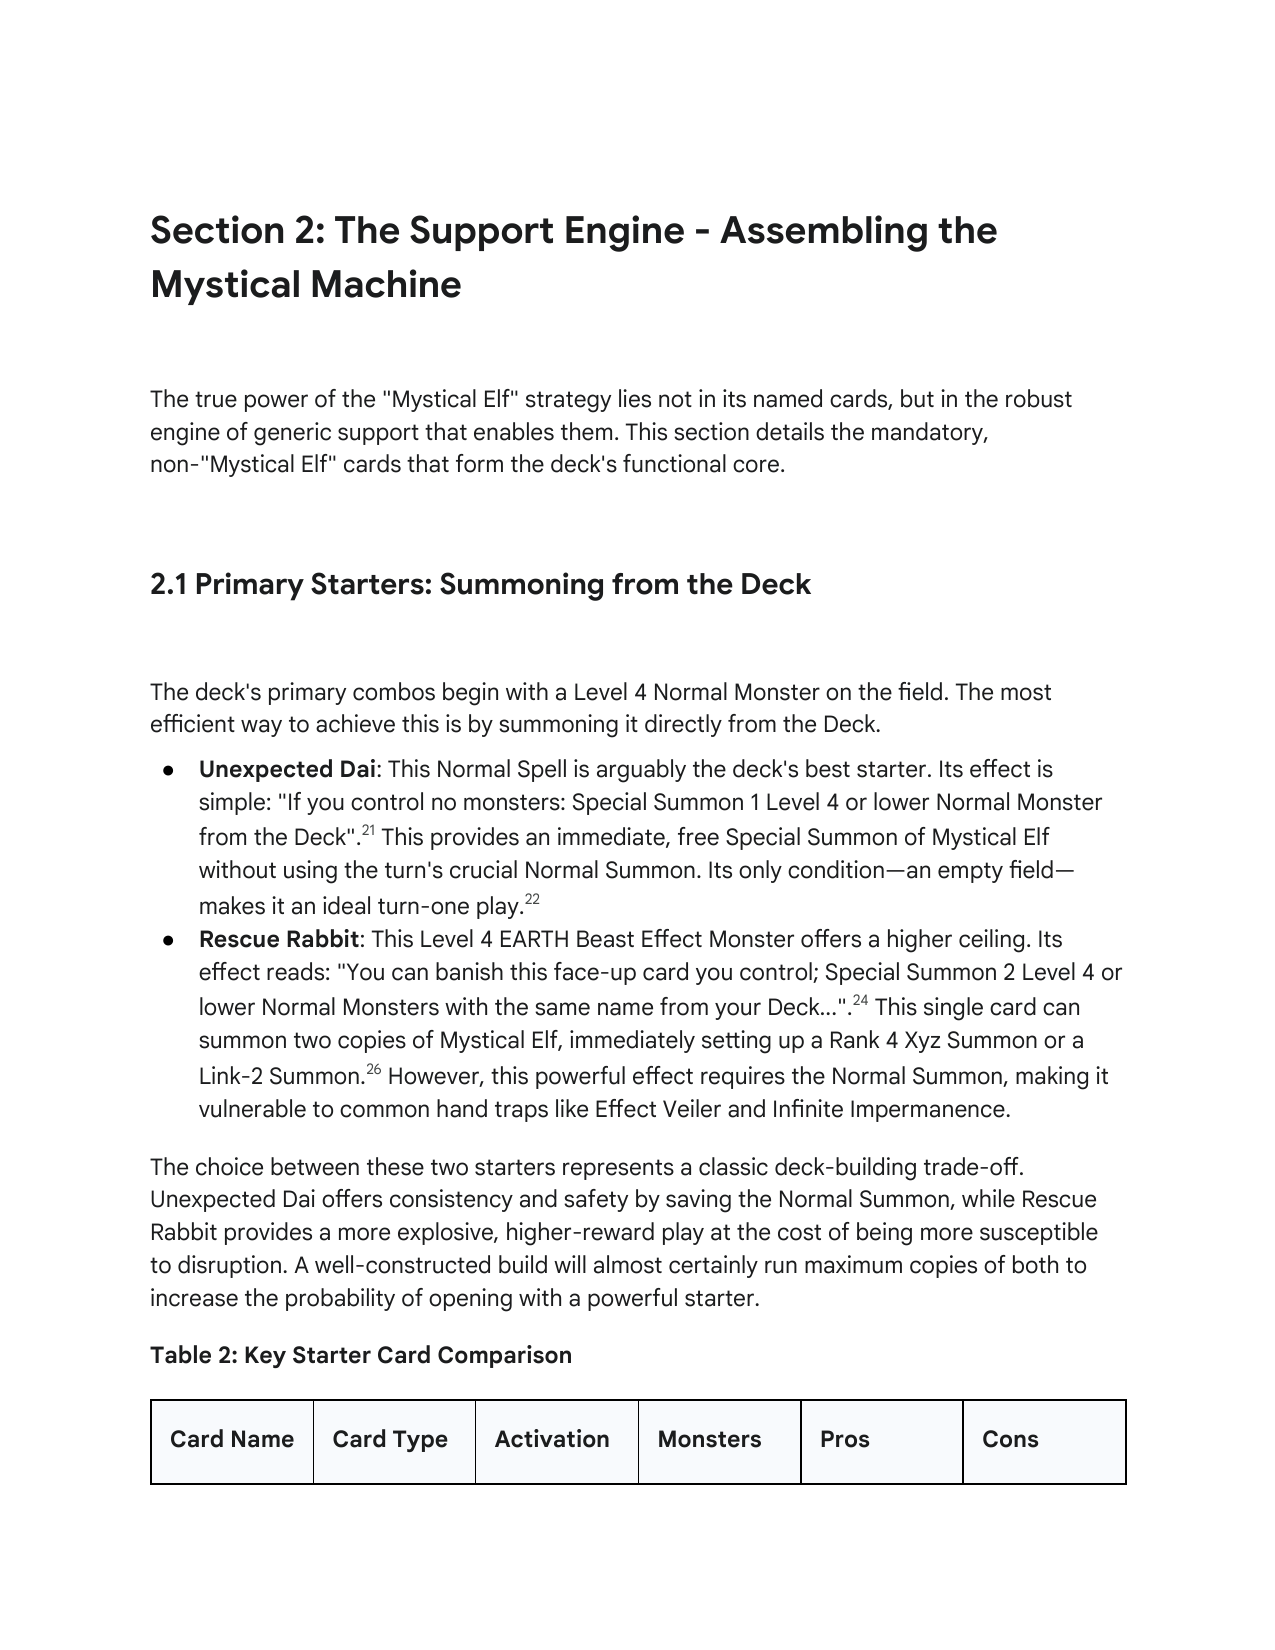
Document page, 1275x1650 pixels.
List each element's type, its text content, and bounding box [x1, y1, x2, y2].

table_header Card Name [152, 1401, 313, 1483]
text The true power of the "Mystical Elf" strategy lies not in its named cards, but in the robust engine of generic support that enables them. This section details the mandatory, non-"Mystical Elf" cards that form the deck's functional core. [150, 385, 1125, 479]
list Rescue Rabbit: This Level 4 EARTH Beast Effect Monster offers a higher ceiling. Its effect reads: "You can banish this face-up card you control; Special Summon 2 Level 4 or lower Normal Monsters with the same name from your Deck...".24 This single card can summon two copies of Mystical Elf, immediately setting up a Rank 4 Xyz Summon or a Link-2 Summon.26 However, this powerful effect requires the Normal Summon, making it vulnerable to common hand traps like Effect Veiler and Infinite Impermanence. [161, 926, 1125, 1124]
subtitle Section 2: The Support Engine - Assembling the Mystical Machine [150, 208, 1125, 308]
table_header Monsters Summoned [639, 1401, 800, 1483]
list Unexpected Dai: This Normal Spell is arguably the deck's best starter. Its effect is simple: "If you control no monsters: Special Summon 1 Level 4 or lower Normal Monster from the Deck".21 This provides an immediate, free Special Summon of Mystical Elf without using the turn's crucial Normal Summon. Its only condition—an empty field—makes it an ideal turn-one play.22 [161, 756, 1125, 921]
text The deck's primary combos begin with a Level 4 Normal Monster on the field. The most efficient way to achieve this is by summoning it directly from the Deck. [150, 678, 1125, 739]
table_header Pros [802, 1401, 962, 1483]
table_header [476, 1401, 638, 1483]
table_header Cons [964, 1401, 1125, 1483]
table_header Card Type [314, 1401, 475, 1483]
text The choice between these two starters represents a classic deck-building trade-off. Unexpected Dai offers consistency and safety by saving the Normal Summon, while Rescue Rabbit provides a more explosive, higher-reward play at the cost of being more susceptible to disruption. A well-constructed build will almost certainly run maximum copies of both to increase the probability of opening with a powerful starter. [150, 1153, 1125, 1312]
subtitle 2.1 Primary Starters: Summoning from the Deck [150, 566, 1125, 602]
text Table 2: Key Starter Card Comparison [150, 1341, 1125, 1370]
